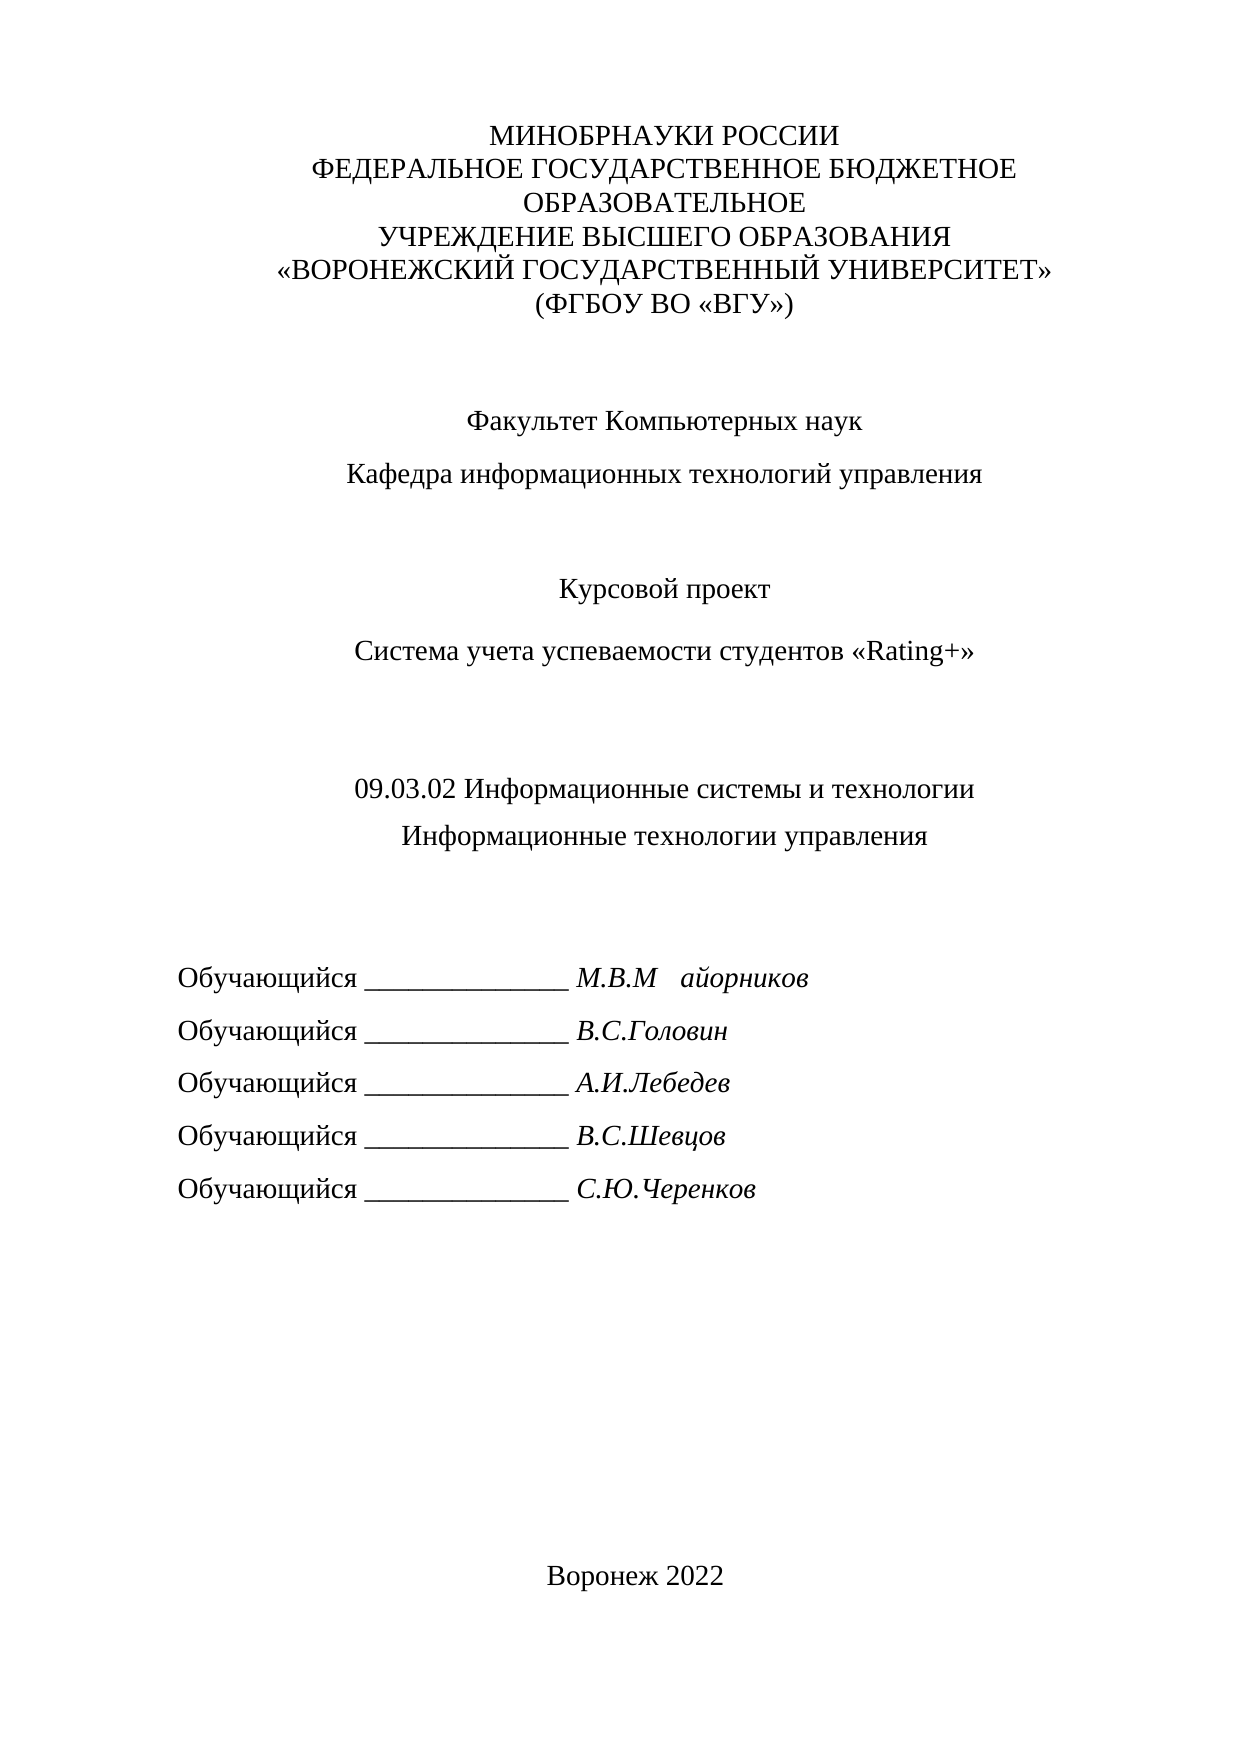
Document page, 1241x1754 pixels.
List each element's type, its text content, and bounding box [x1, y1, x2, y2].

text Обучающийся ______________ В.С.Шевцов [177, 1118, 1152, 1152]
text Воронеж 2022 [472, 1558, 1152, 1591]
text Обучающийся ______________ М.В.М айорников [177, 960, 1152, 993]
text (ФГБОУ ВО «ВГУ») [177, 286, 1152, 319]
text Информационные технологии управления [177, 818, 1152, 851]
text Кафедра информационных технологий управления [177, 456, 1152, 489]
text Обучающийся ______________ А.И.Лебедев [177, 1066, 1152, 1099]
text «ВОРОНЕЖСКИЙ ГОСУДАРСТВЕННЫЙ УНИВЕРСИТЕТ» [177, 252, 1152, 286]
text Система учета успеваемости студентов «Rating+» [177, 633, 1152, 667]
text Обучающийся ______________ В.С.Головин [177, 1013, 1152, 1046]
text УЧРЕЖДЕНИЕ ВЫСШЕГО ОБРАЗОВАНИЯ [177, 219, 1152, 252]
text Обучающийся ______________ С.Ю.Черенков [177, 1171, 1152, 1205]
text ФЕДЕРАЛЬНОЕ ГОСУДАРСТВЕННОЕ БЮДЖЕТНОЕ ОБРАЗОВАТЕЛЬНОЕ [177, 152, 1152, 219]
text Факультет Компьютерных наук [177, 403, 1152, 437]
text 09.03.02 Информационные системы и технологии [177, 772, 1152, 805]
text Курсовой проект [177, 572, 1152, 605]
text МИНОБРНАУКИ РОССИИ [177, 118, 1152, 152]
